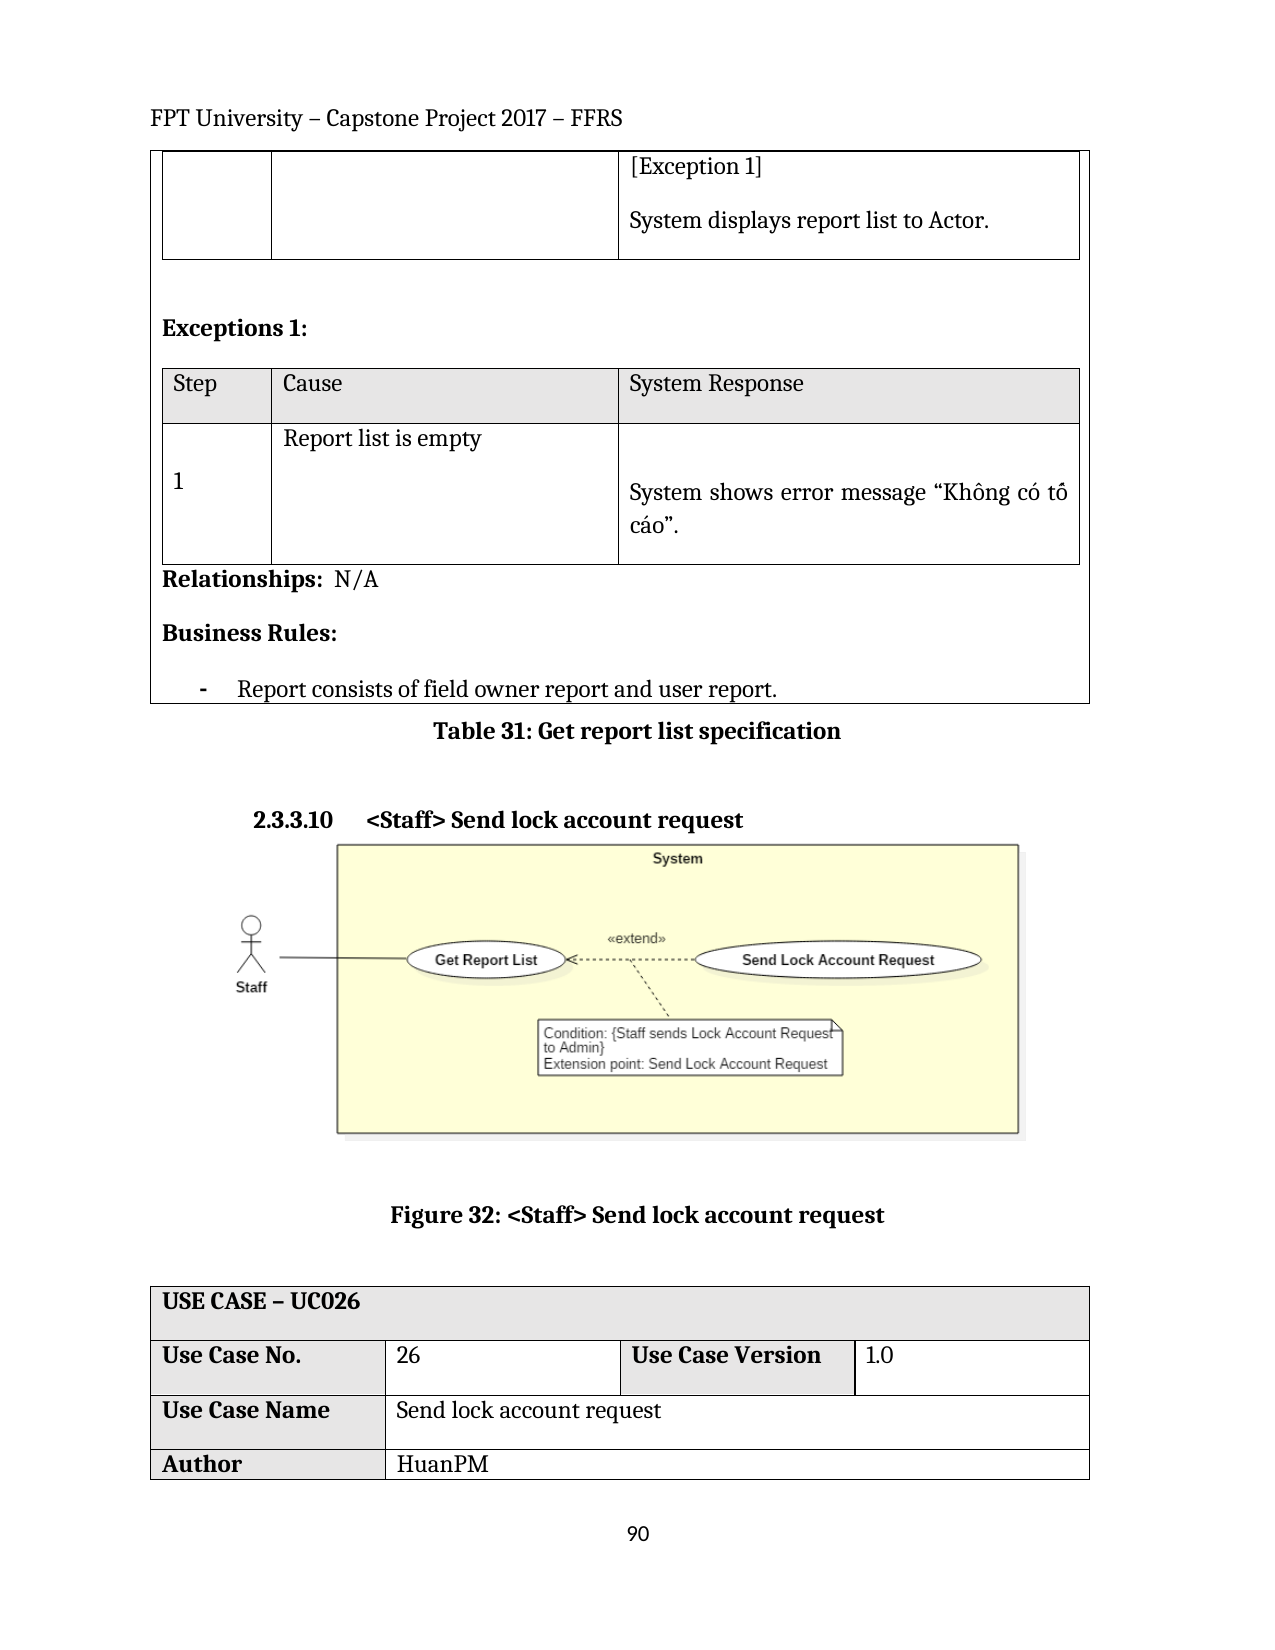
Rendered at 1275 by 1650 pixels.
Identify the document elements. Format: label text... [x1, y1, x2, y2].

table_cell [151, 151, 1089, 703]
list Table 31: Get report list specification [150, 717, 1125, 746]
table_cell HuanPM [386, 1450, 1089, 1479]
table_header USE CASE – UC026 [151, 1287, 1089, 1340]
table_cell Use Case Name [151, 1396, 385, 1449]
table_cell Author [151, 1450, 385, 1479]
text Figure 32: <Staff> Send lock account request [150, 1201, 1125, 1230]
picture [213, 834, 1062, 1177]
table_cell 1.0 [856, 1341, 1089, 1394]
table_cell 26 [386, 1341, 620, 1394]
table_cell Use Case Version [621, 1341, 854, 1394]
table_cell Send lock account request [386, 1396, 1089, 1449]
list <Staff> Send lock account request [253, 806, 1125, 834]
table_cell Use Case No. [151, 1341, 385, 1394]
